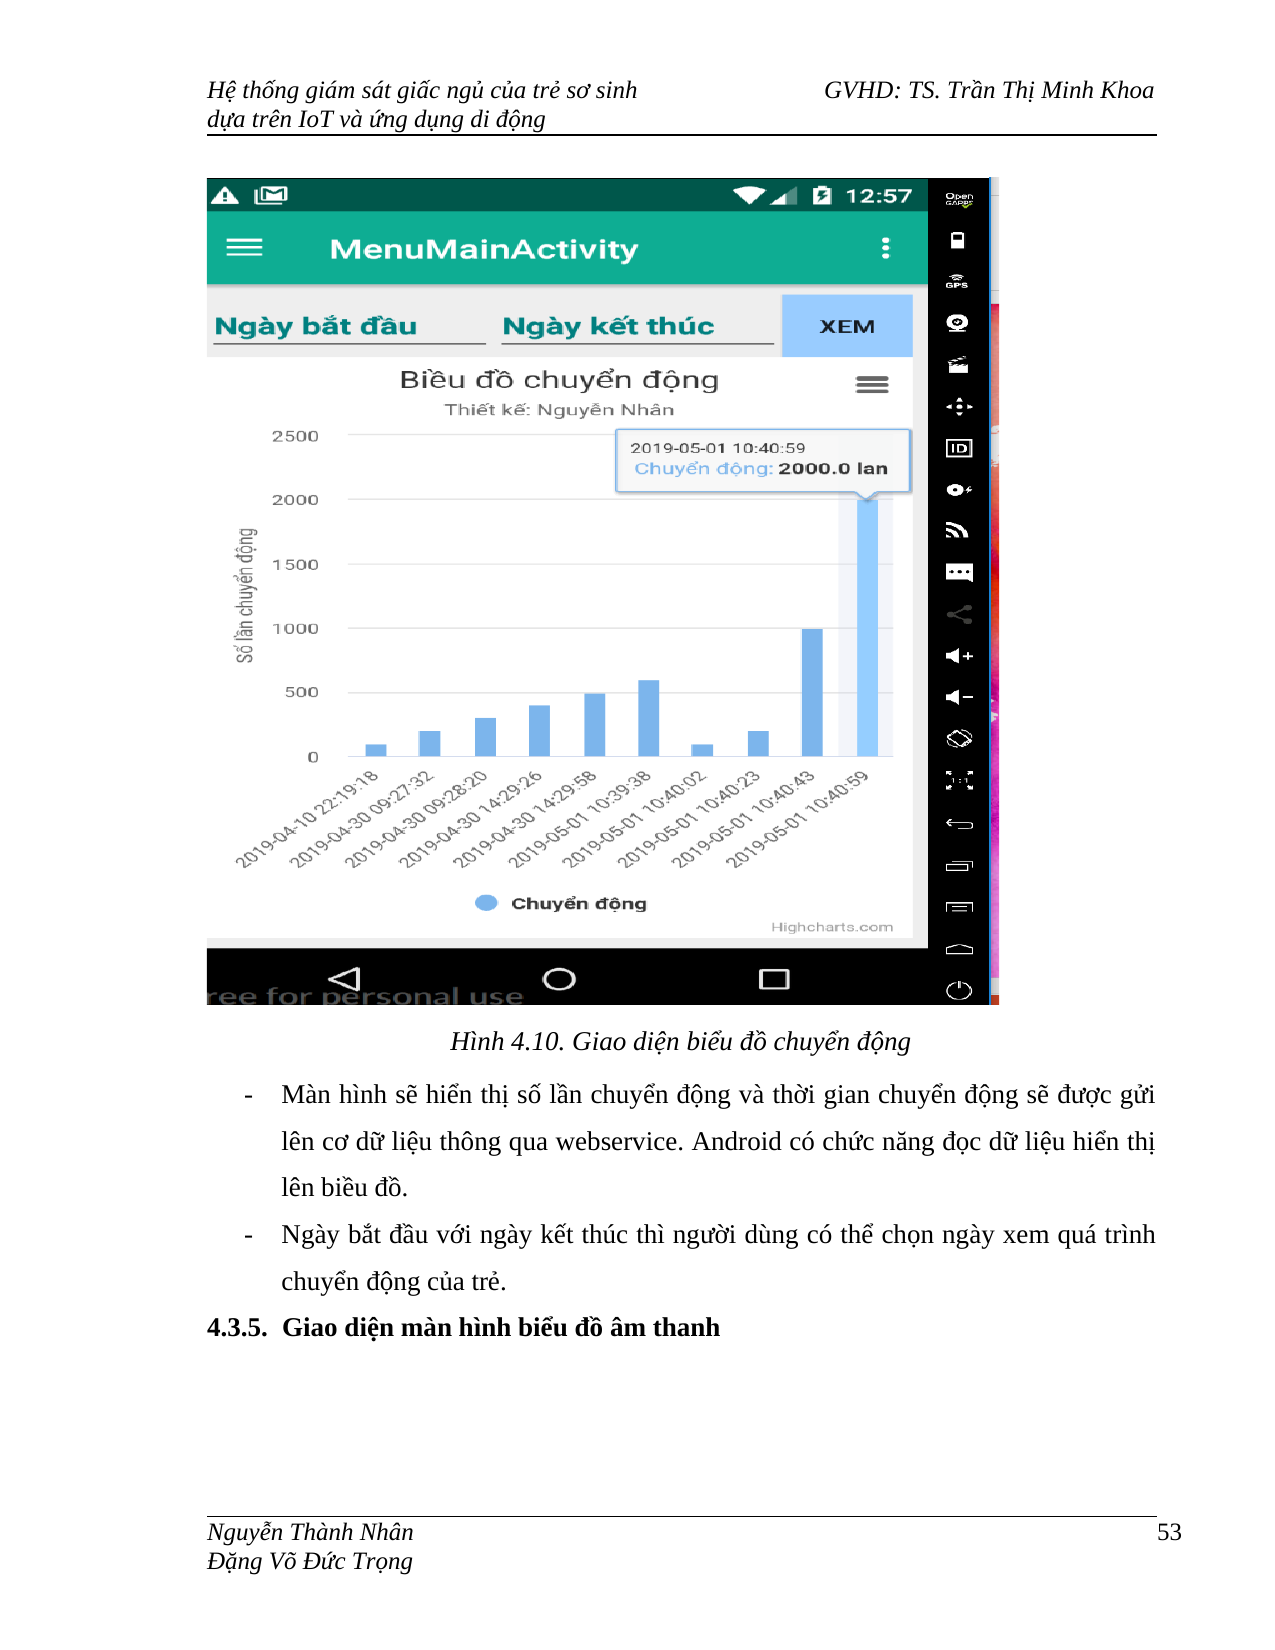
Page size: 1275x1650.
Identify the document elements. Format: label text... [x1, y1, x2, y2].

list Ngày bắt đầu với ngày kết thúc thì người dùng có thể chọn ngày xem quá trình chuyển động của trẻ. [244, 1218, 1157, 1296]
picture [206, 177, 1000, 1005]
list Giao diện màn hình biểu đồ âm thanh [207, 1312, 1157, 1343]
text Hình 4.10. Giao diện biểu đồ chuyển động [207, 1025, 1157, 1056]
list Màn hình sẽ hiển thị số lần chuyển động và thời gian chuyển động sẽ được gửi lên cơ dữ liệu thông qua webservice. Android có chức năng đọc dữ liệu hiển thị lên biều đồ. [244, 1078, 1157, 1203]
